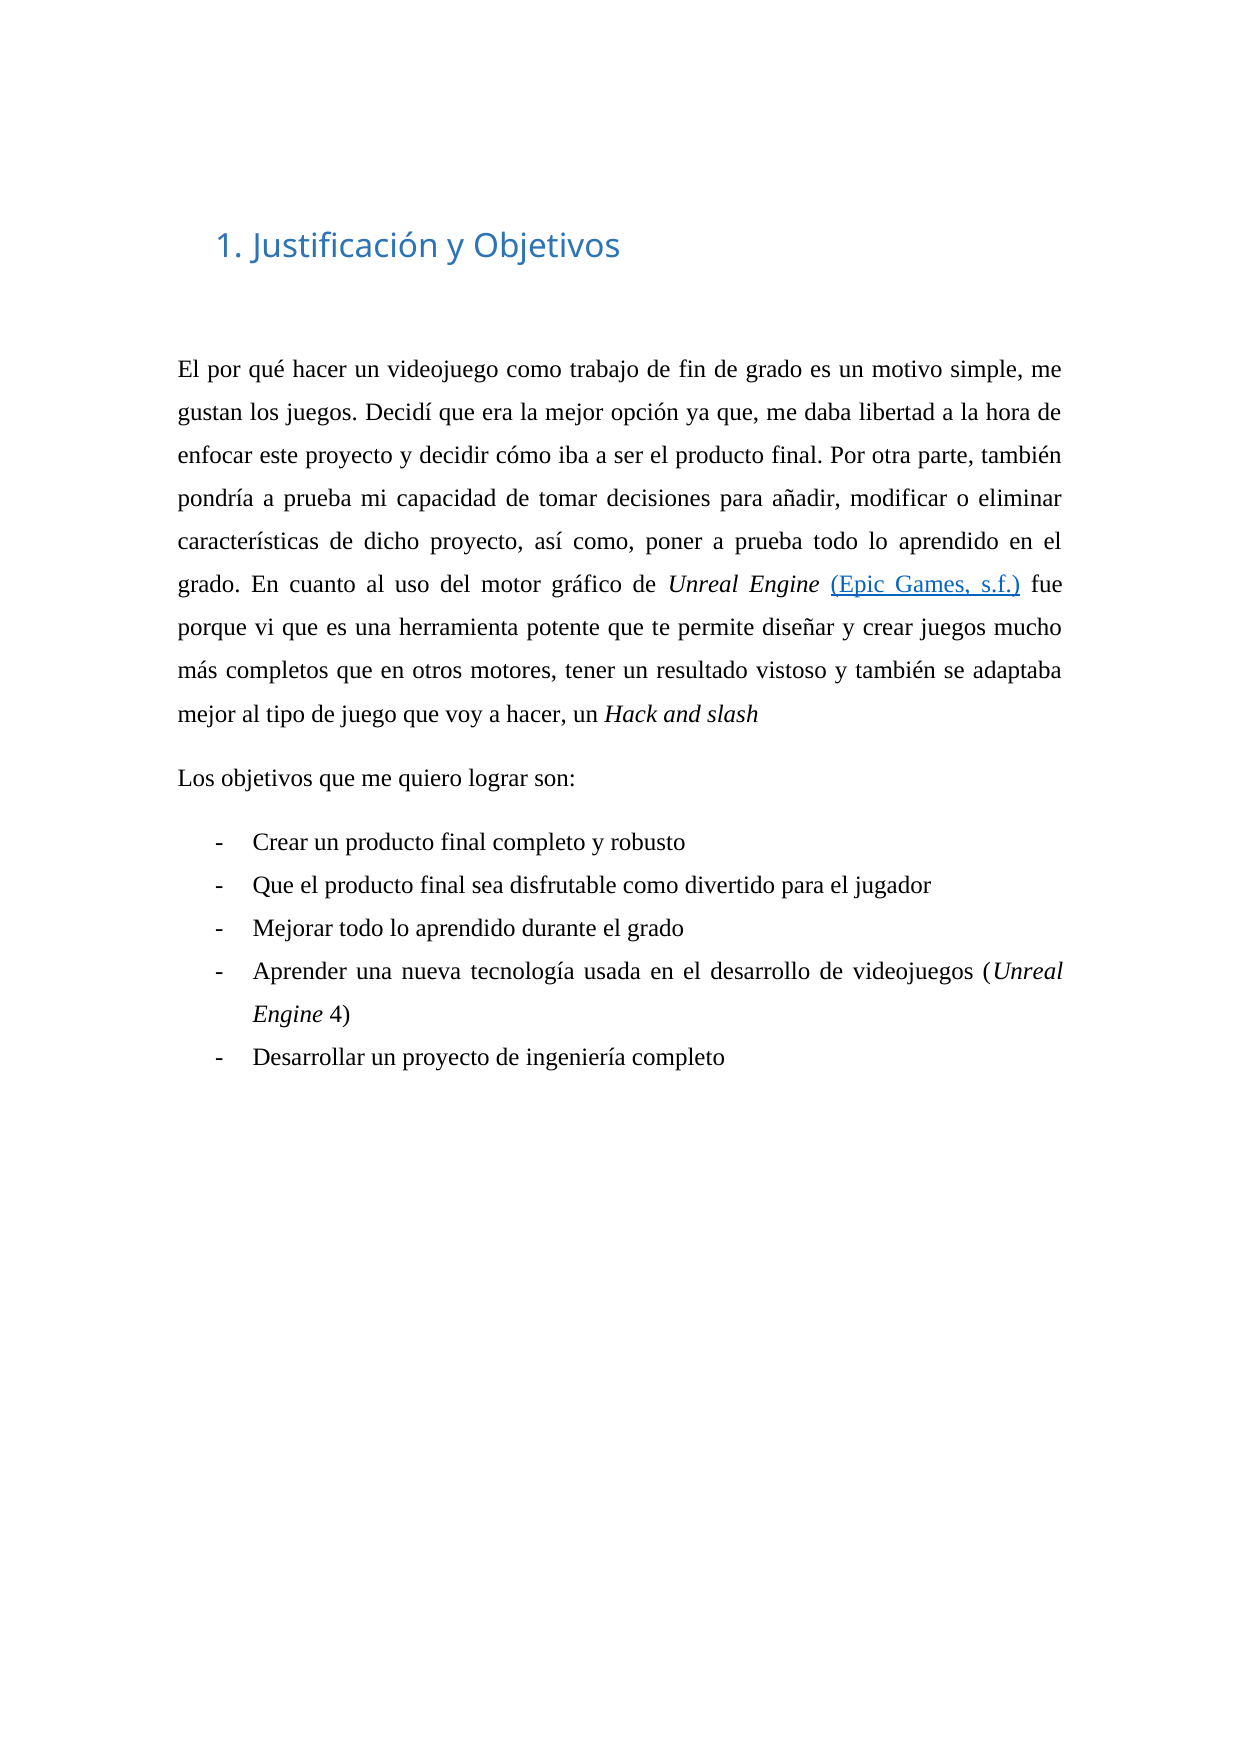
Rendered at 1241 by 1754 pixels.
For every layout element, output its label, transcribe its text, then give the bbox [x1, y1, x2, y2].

list Que el producto final sea disfrutable como divertido para el jugador [215, 870, 1063, 898]
subtitle Justificación y Objetivos [215, 222, 1063, 267]
list Desarrollar un proyecto de ingeniería completo [215, 1042, 1063, 1071]
list Mejorar todo lo aprendido durante el grado [215, 913, 1063, 942]
text El por qué hacer un videojuego como trabajo de fin de grado es un motivo simple, me gustan los juegos. Decidí que era la mejor opción ya que, me daba libertad a la hora de enfocar este proyecto y decidir cómo iba a ser el producto final. Por otra parte, también pondría a prueba mi capacidad de tomar decisiones para añadir, modificar o eliminar características de dicho proyecto, así como, poner a prueba todo lo aprendido en el grado. En cuanto al uso del motor gráfico de Unreal Engine (Epic Games, s.f.) fue porque vi que es una herramienta potente que te permite diseñar y crear juegos mucho más completos que en otros motores, tener un resultado vistoso y también se adaptaba mejor al tipo de juego que voy a hacer, un Hack and slash [177, 354, 1063, 727]
list Crear un producto final completo y robusto [215, 827, 1063, 855]
list Aprender una nueva tecnología usada en el desarrollo de videojuegos (Unreal Engine 4) [215, 956, 1063, 1028]
text Los objetivos que me quiero lograr son: [177, 763, 1063, 791]
